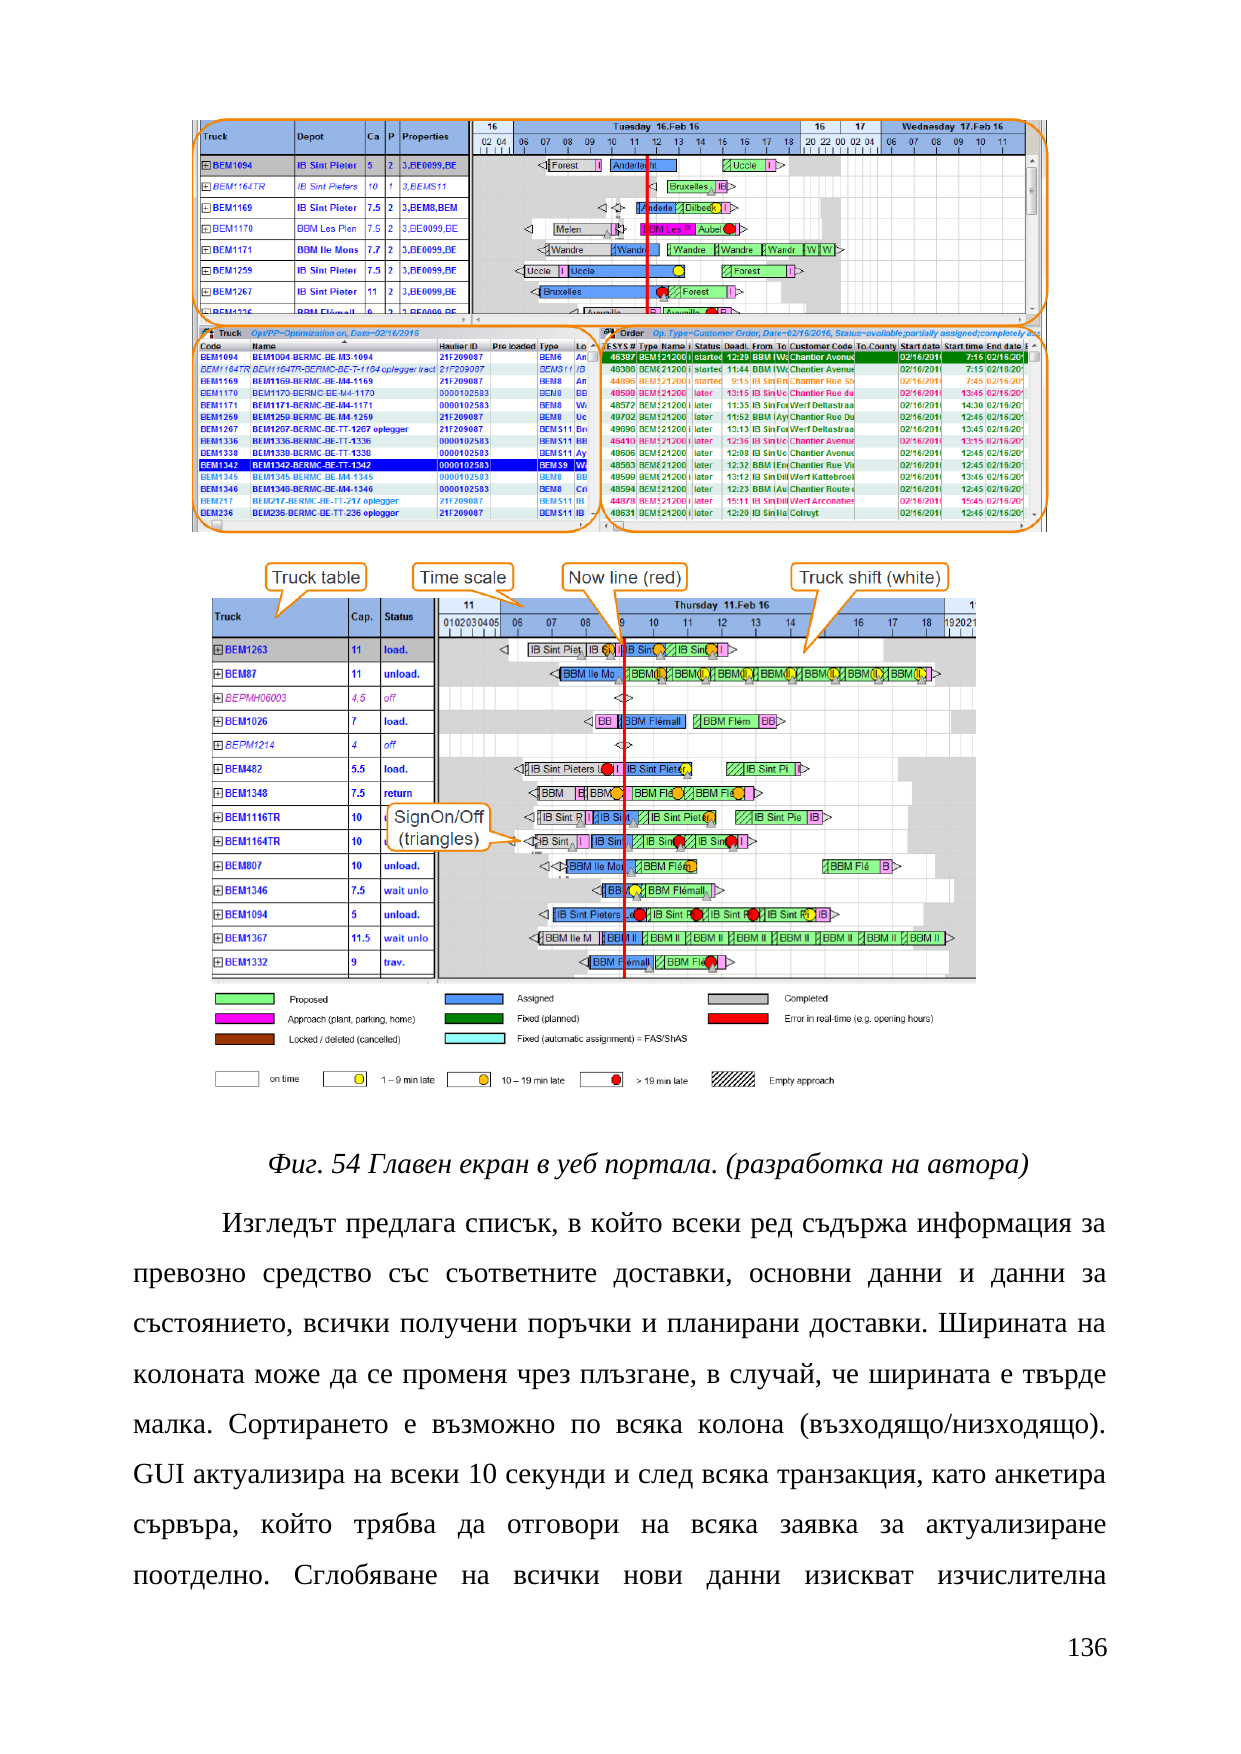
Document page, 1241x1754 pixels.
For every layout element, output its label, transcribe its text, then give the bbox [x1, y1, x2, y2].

picture [192, 550, 1052, 1105]
picture [192, 118, 1051, 534]
title Фиг. 54 Главен екран в уеб портала. (разработка на автора) [133, 1146, 1107, 1180]
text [133, 1205, 1107, 1591]
